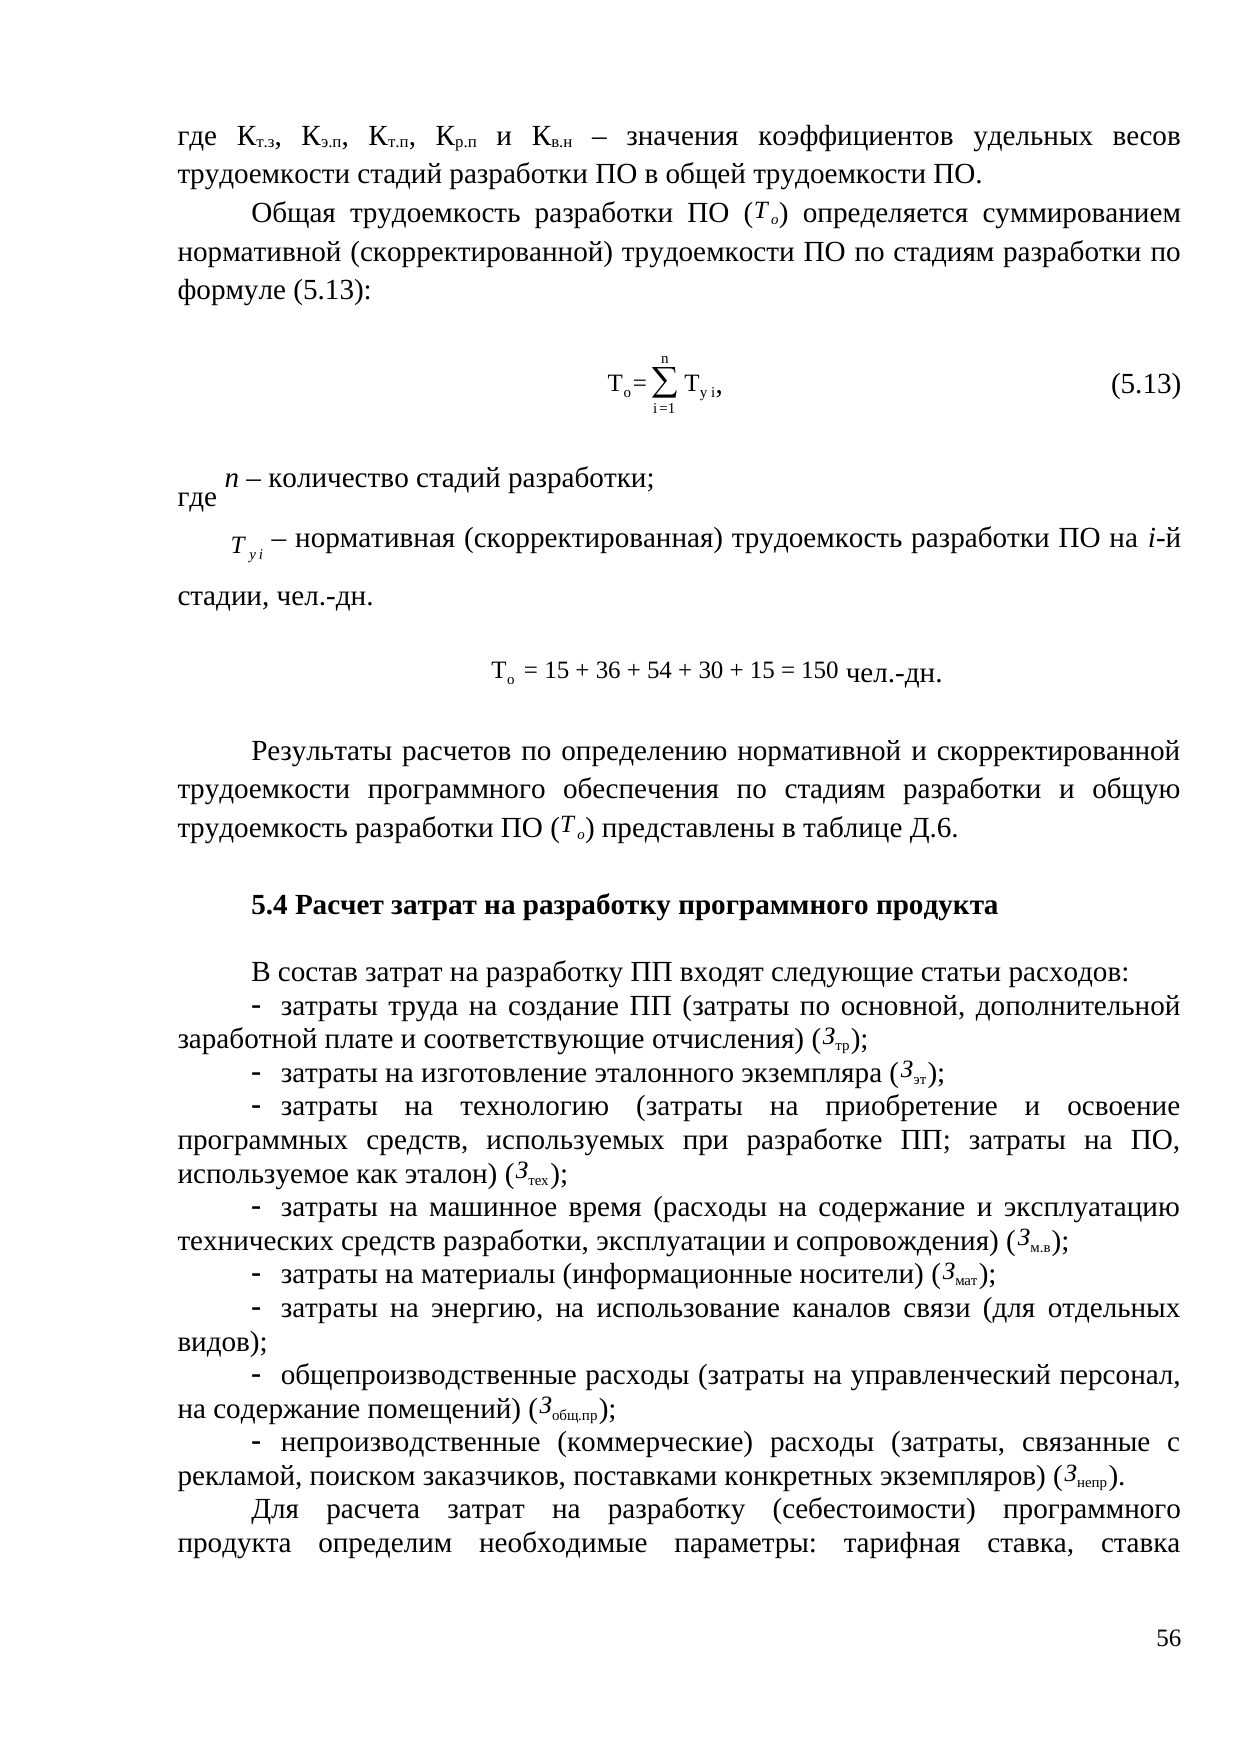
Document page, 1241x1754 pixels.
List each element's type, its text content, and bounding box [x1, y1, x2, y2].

text Общая трудоемкость разработки ПО () определяется суммированием нормативной (скорректированной) трудоемкости ПО по стадиям разработки по формуле (5.13): [177, 195, 1181, 306]
text – нормативная (скорректированная) трудоемкость разработки ПО на i-й стадии, чел.-дн. [177, 521, 1181, 612]
text В состав затрат на разработку ПП входят следующие статьи расходов: [177, 954, 1181, 988]
list непроизводственные (коммерческие) расходы (затраты, связанные с рекламой, поиском заказчиков, поставками конкретных экземпляров) (). [177, 1424, 1181, 1492]
text чел.-дн. [177, 655, 1181, 689]
text , (5.13) [177, 349, 1181, 417]
text 5.4 Расчет затрат на разработку программного продукта [177, 887, 1181, 921]
list затраты на технологию (затраты на приобретение и освоение программных средств, используемых при разработке ПП; затраты на ПО, используемое как эталон) (); [177, 1088, 1181, 1189]
text Результаты расчетов по определению нормативной и скорректированной трудоемкости программного обеспечения по стадиям разработки и общую трудоемкость разработки ПО () представлены в таблице Д.6. [177, 733, 1181, 843]
list затраты на изготовление эталонного экземпляра (); [177, 1055, 1181, 1088]
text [177, 1492, 1181, 1559]
list общепроизводственные расходы (затраты на управленческий персонал, на содержание помещений) (); [177, 1357, 1181, 1424]
list затраты труда на создание ПП (затраты по основной, дополнительной заработной плате и соответствующие отчисления) (); [177, 988, 1181, 1055]
text где Кт.з, Кэ.п, Кт.п, Кр.п и Кв.н – значения коэффициентов удельных весов трудоемкости стадий разработки ПО в общей трудоемкости ПО. [177, 118, 1181, 190]
list затраты на материалы (информационные носители) (); [177, 1256, 1181, 1290]
list затраты на машинное время (расходы на содержание и эксплуатацию технических средств разработки, эксплуатации и сопровождения) (); [177, 1189, 1181, 1256]
list затраты на энергию, на использование каналов связи (для отдельных видов); [177, 1290, 1181, 1357]
text где n – количество стадий разработки; [177, 460, 1181, 513]
